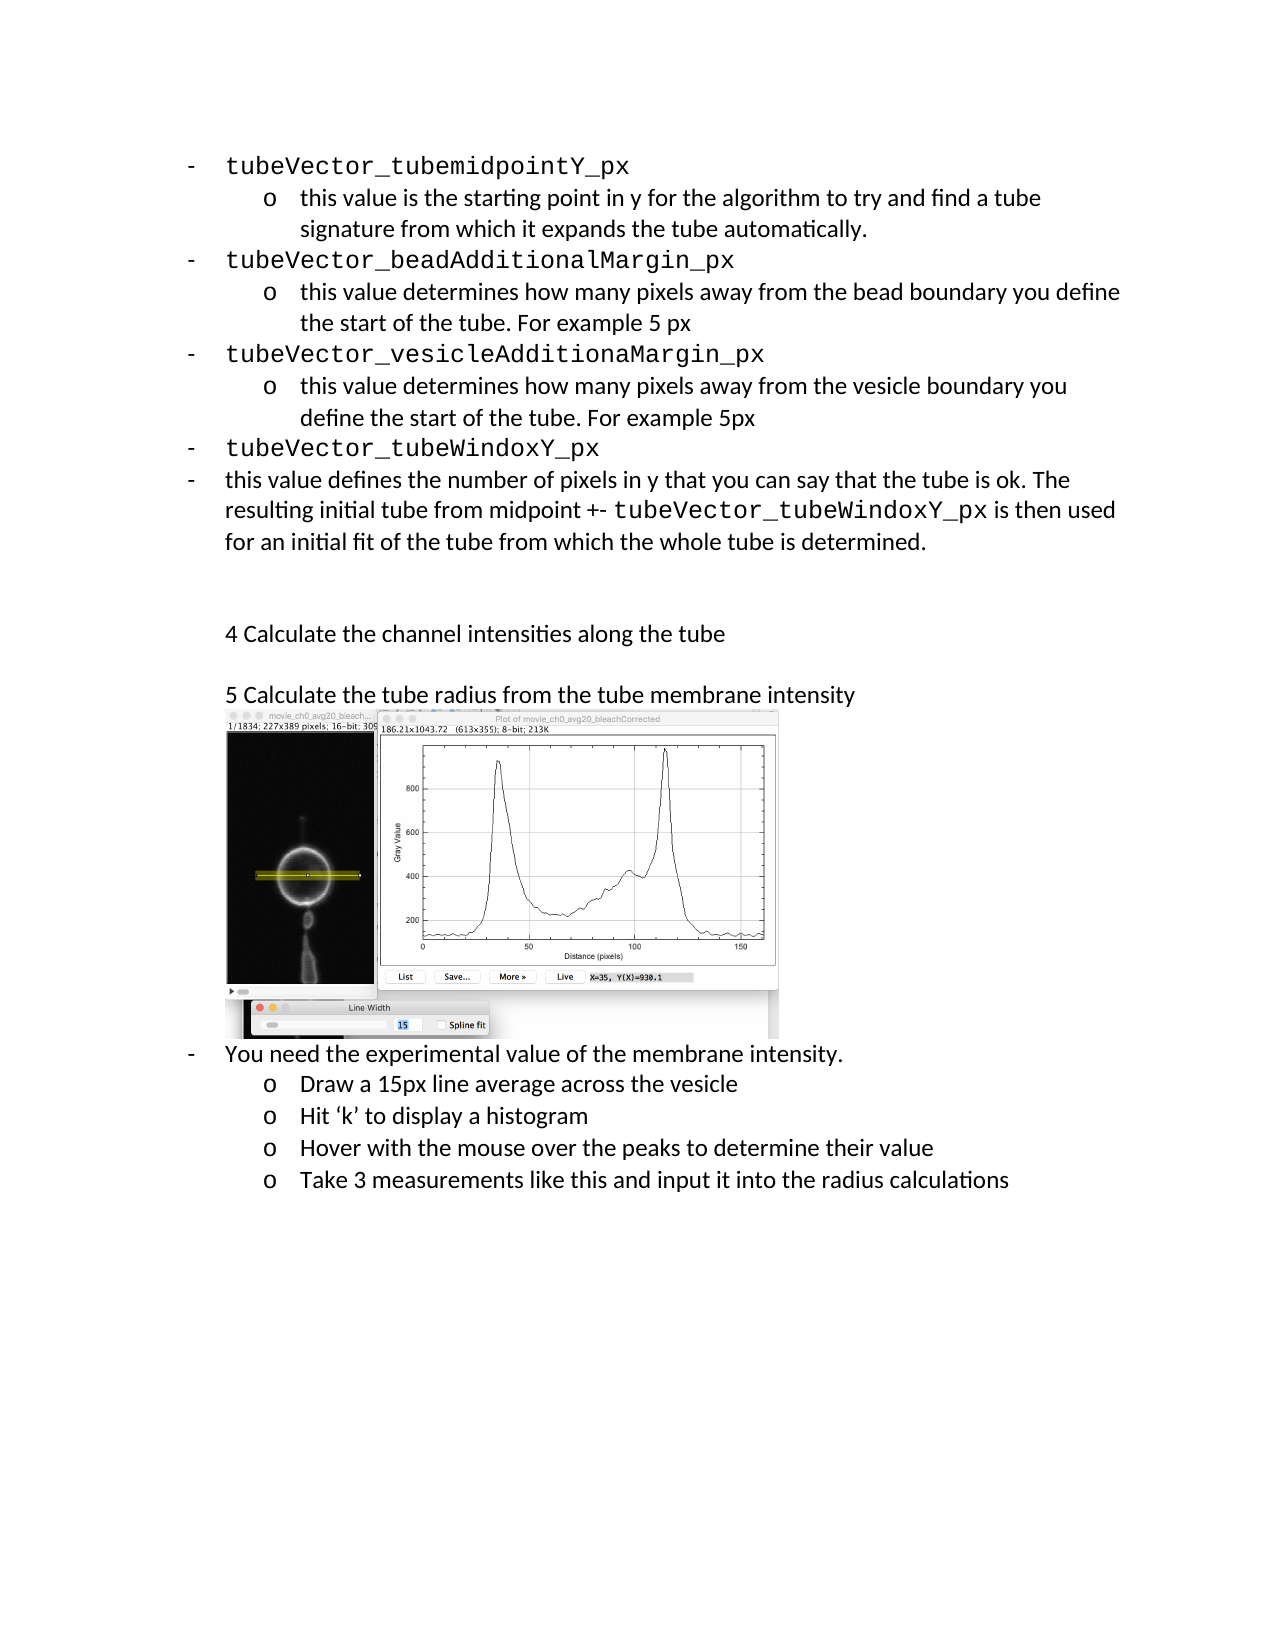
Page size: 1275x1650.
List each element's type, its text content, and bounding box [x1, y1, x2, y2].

list this value determines how many pixels away from the bead boundary you define the start of the tube. For example 5 px [262, 276, 1125, 338]
list tubeVector_vesicleAdditionaMargin_px [187, 338, 1125, 370]
list You need the experimental value of the membrane intensity. [187, 1038, 1125, 1069]
list tubeVector_beadAdditionalMargin_px [187, 244, 1125, 276]
list this value defines the number of pixels in y that you can say that the tube is ok. The resulting initial tube from midpoint +- tubeVector_tubeWindoxY_px is then used for an initial fit of the tube from which the whole tube is determined. [187, 464, 1125, 557]
list 4 Calculate the channel intensities along the tube [225, 618, 1125, 648]
list Hover with the mouse over the peaks to determine their value [262, 1132, 1125, 1164]
list this value is the starting point in y for the algorithm to try and find a tube signature from which it expands the tube automatically. [262, 182, 1125, 244]
list tubeVector_tubeWindoxY_px [187, 432, 1125, 464]
list this value determines how many pixels away from the vesicle boundary you define the start of the tube. For example 5px [262, 370, 1125, 432]
list Hit ‘k’ to display a histogram [262, 1100, 1125, 1132]
list 5 Calculate the tube radius from the tube membrane intensity [225, 679, 1125, 709]
list tubeVector_tubemidpointY_px [187, 150, 1125, 182]
list Draw a 15px line average across the vesicle [262, 1069, 1125, 1100]
list Take 3 measurements like this and input it into the radius calculations [262, 1164, 1125, 1196]
picture [225, 709, 779, 1039]
